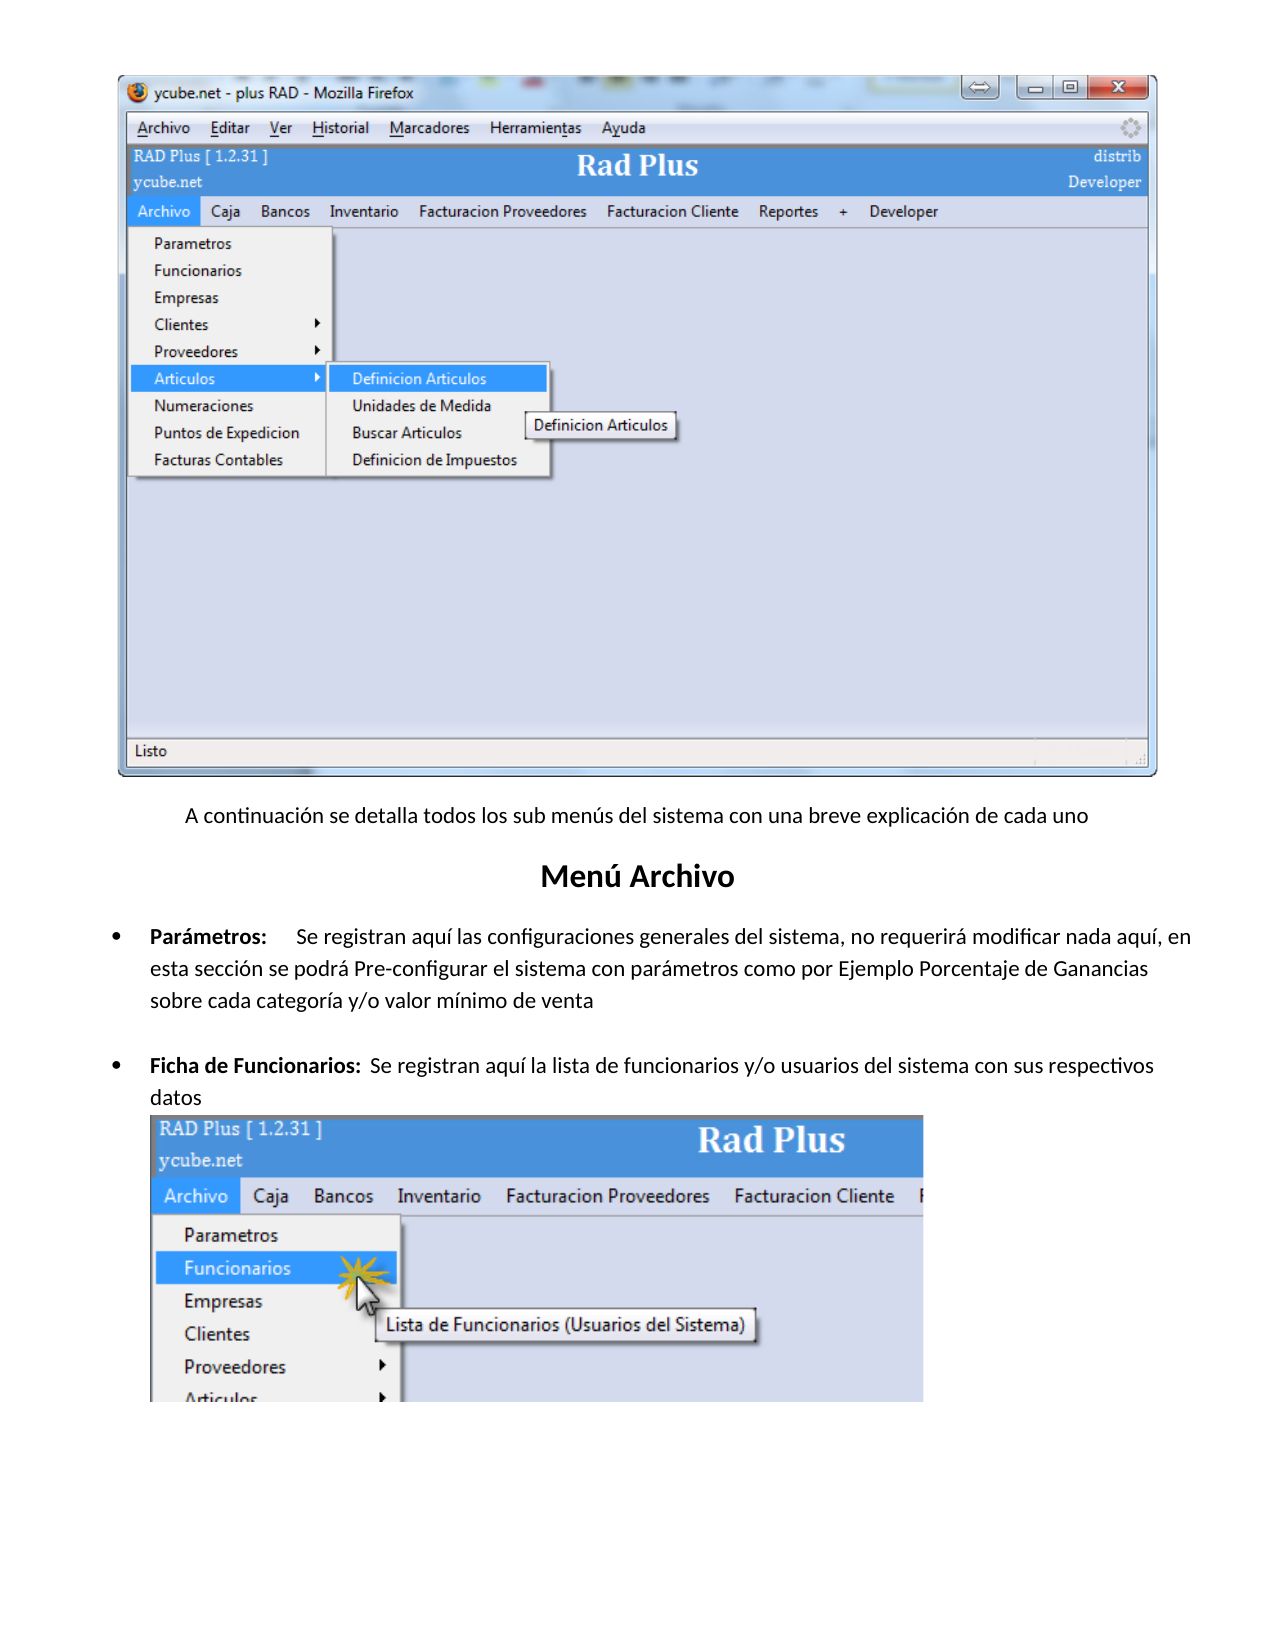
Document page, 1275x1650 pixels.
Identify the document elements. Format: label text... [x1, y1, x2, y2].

text A continuación se detalla todos los sub menús del sistema con una breve explicación de cada uno [75, 802, 1200, 829]
list Parámetros: Se registran aquí las configuraciones generales del sistema, no requerirá modificar nada aquí, en esta sección se podrá Pre-configurar el sistema con parámetros como por Ejemplo Porcentaje de Ganancias sobre cada categoría y/o valor mínimo de venta [112, 922, 1200, 1014]
picture [117, 75, 1158, 777]
text Menú Archivo [75, 854, 1200, 895]
list Ficha de Funcionarios: Se registran aquí la lista de funcionarios y/o usuarios del sistema con sus respectivos datos [112, 1051, 1200, 1111]
picture [150, 1115, 924, 1402]
